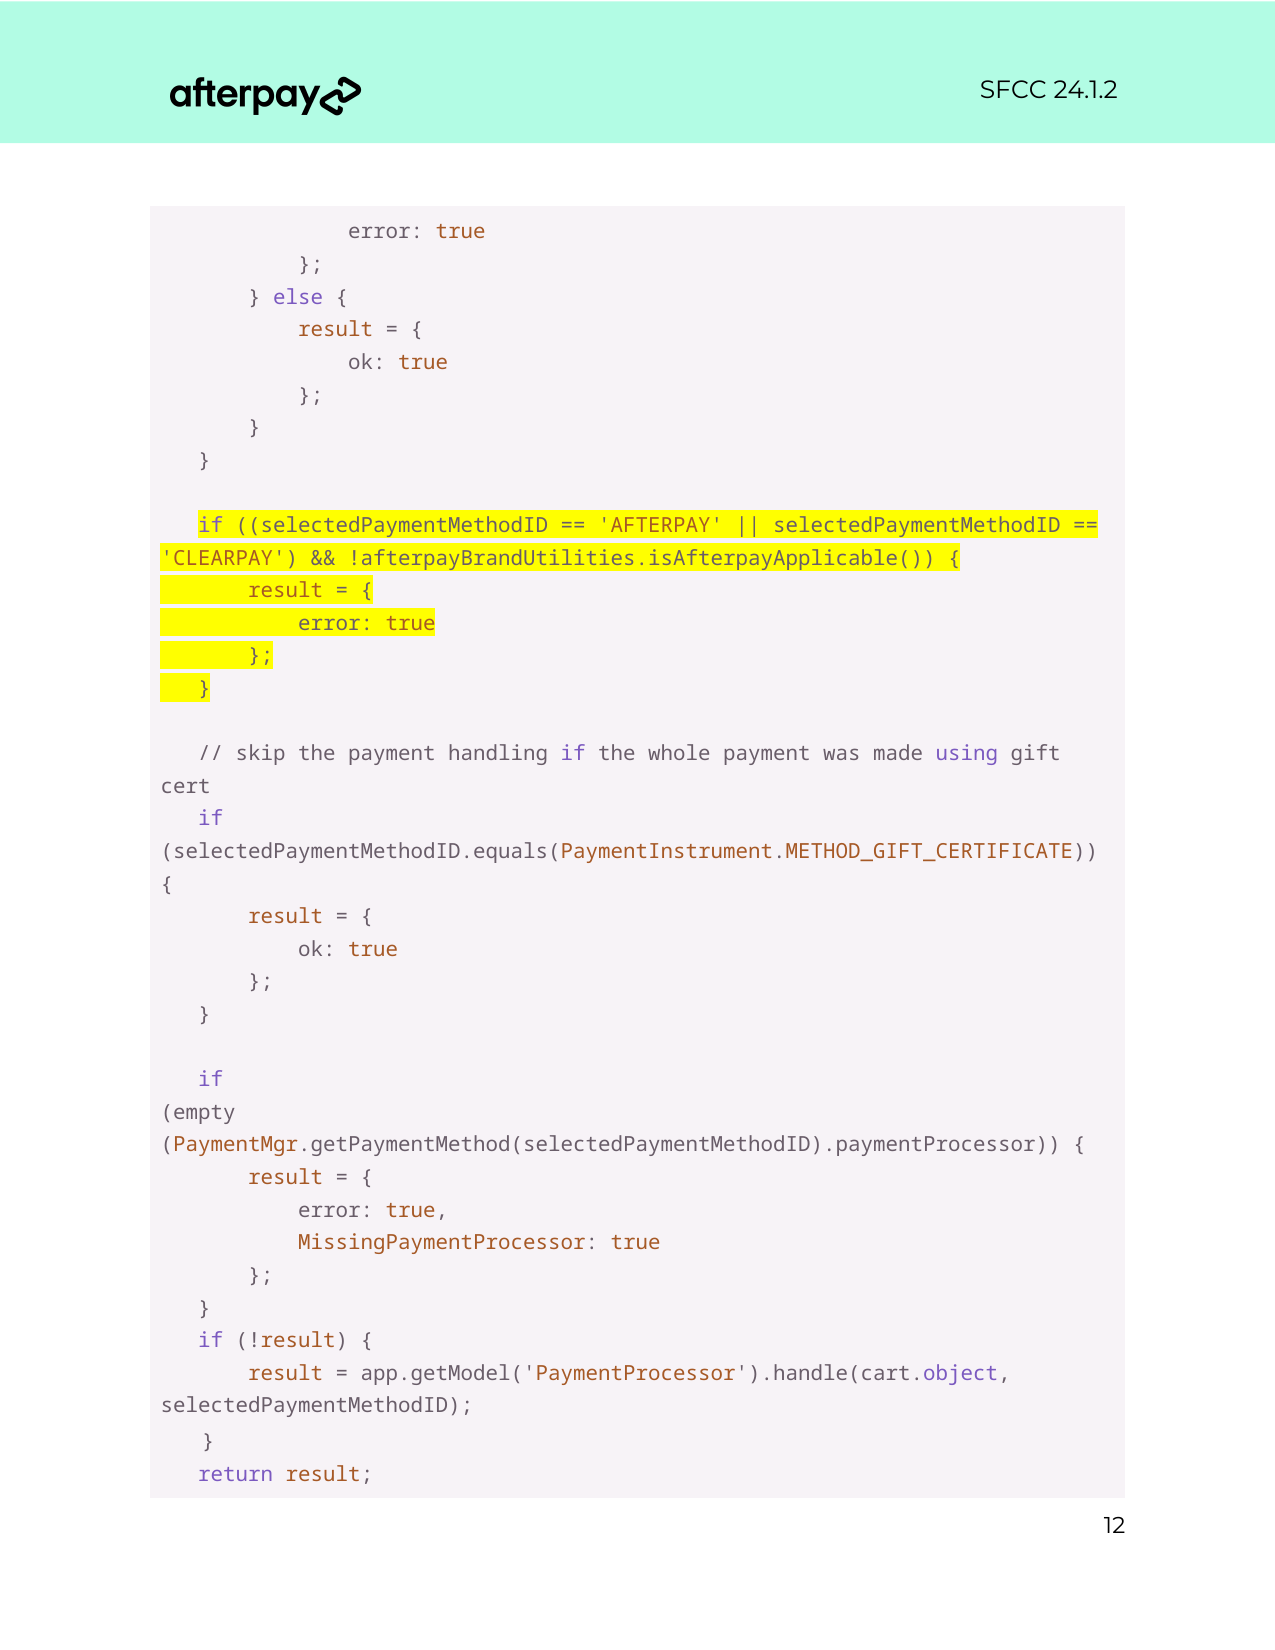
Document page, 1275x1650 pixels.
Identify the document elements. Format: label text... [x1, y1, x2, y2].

picture [134, 48, 397, 144]
